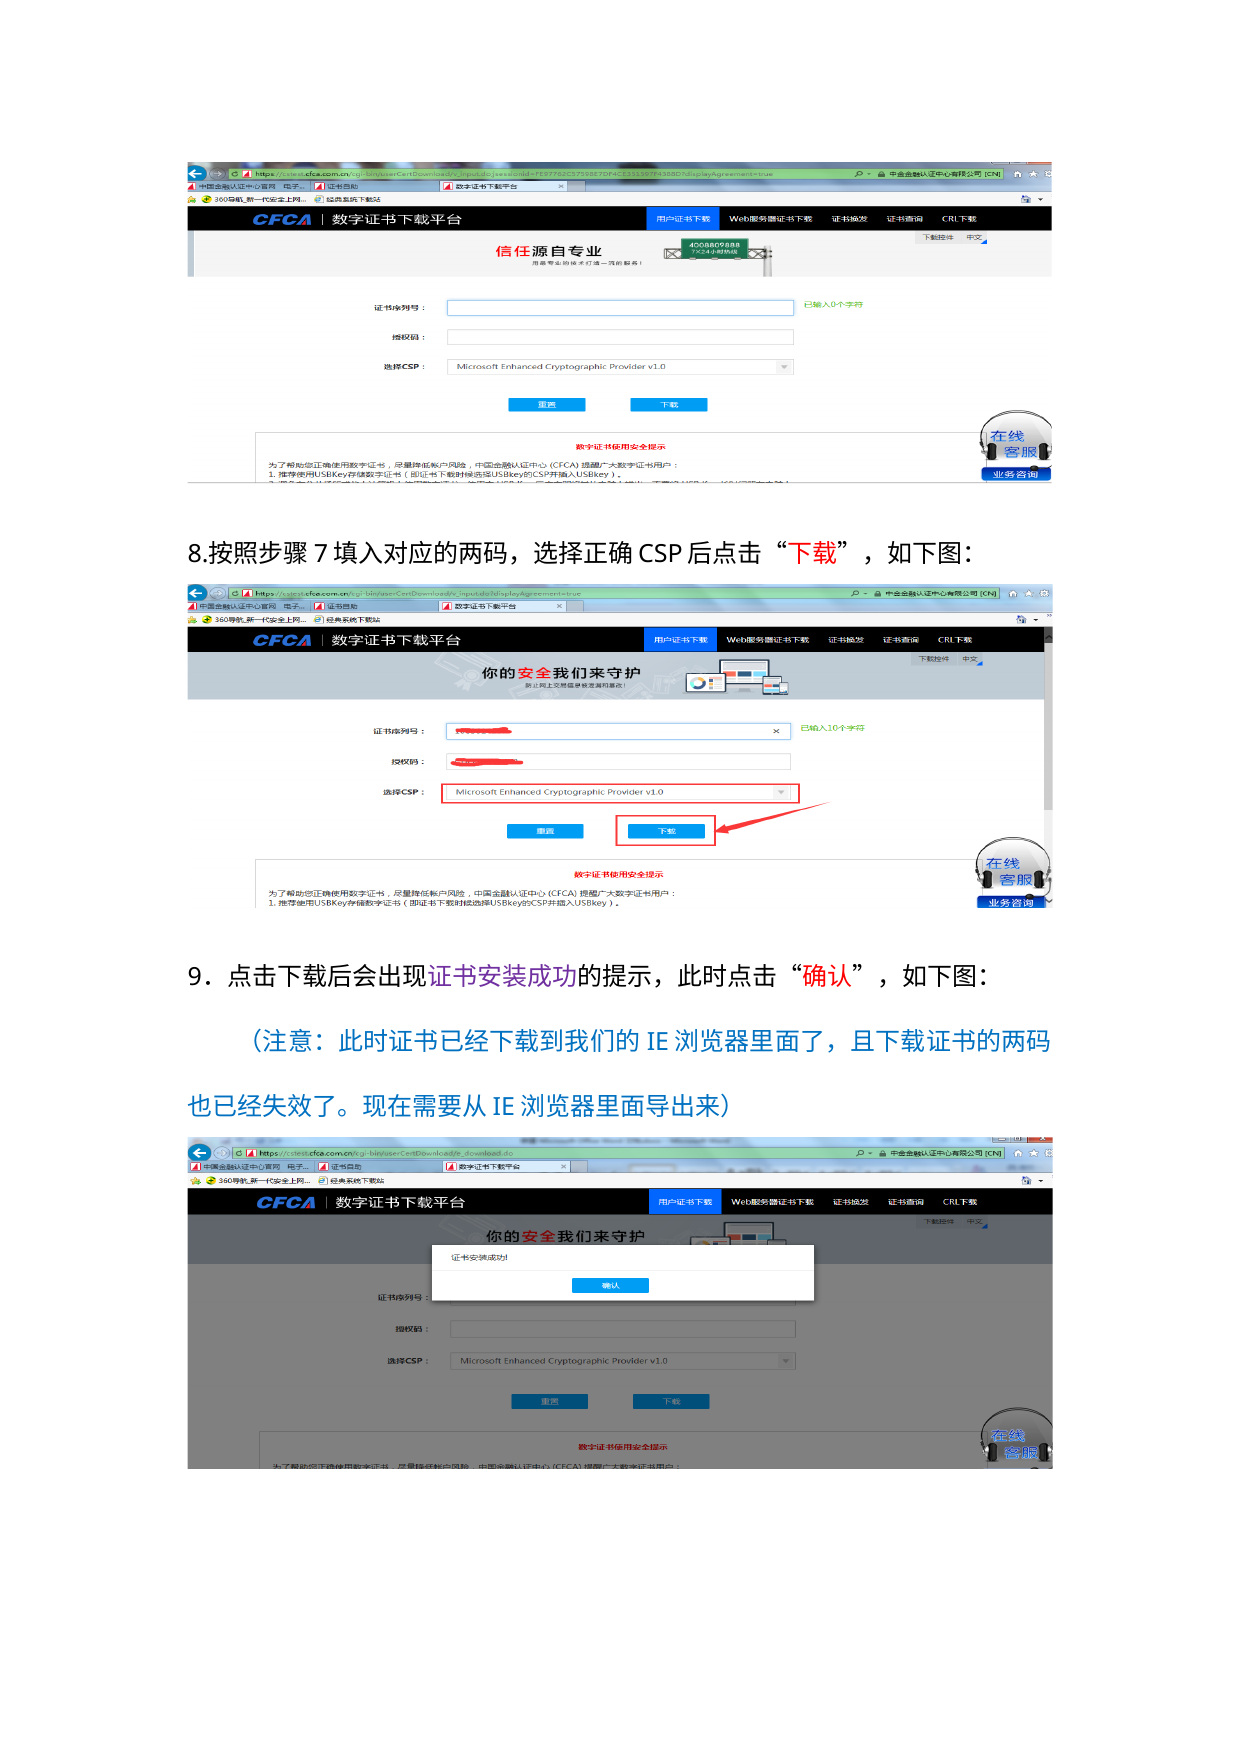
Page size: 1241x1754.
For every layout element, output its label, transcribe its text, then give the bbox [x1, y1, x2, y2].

picture [187, 162, 1052, 484]
picture [187, 584, 1053, 908]
text （注意：此时证书已经下载到我们的IE浏览器里面了，且下载证书的两码也已经失效了。现在需要从IE浏览器里面导出来） [187, 1007, 1053, 1137]
picture [187, 1137, 1053, 1469]
text 8.按照步骤7填入对应的两码，选择正确CSP后点击“下载”，如下图： [187, 519, 1053, 584]
text 9．点击下载后会出现证书安装成功的提示，此时点击“确认”，如下图： [187, 942, 1053, 1007]
